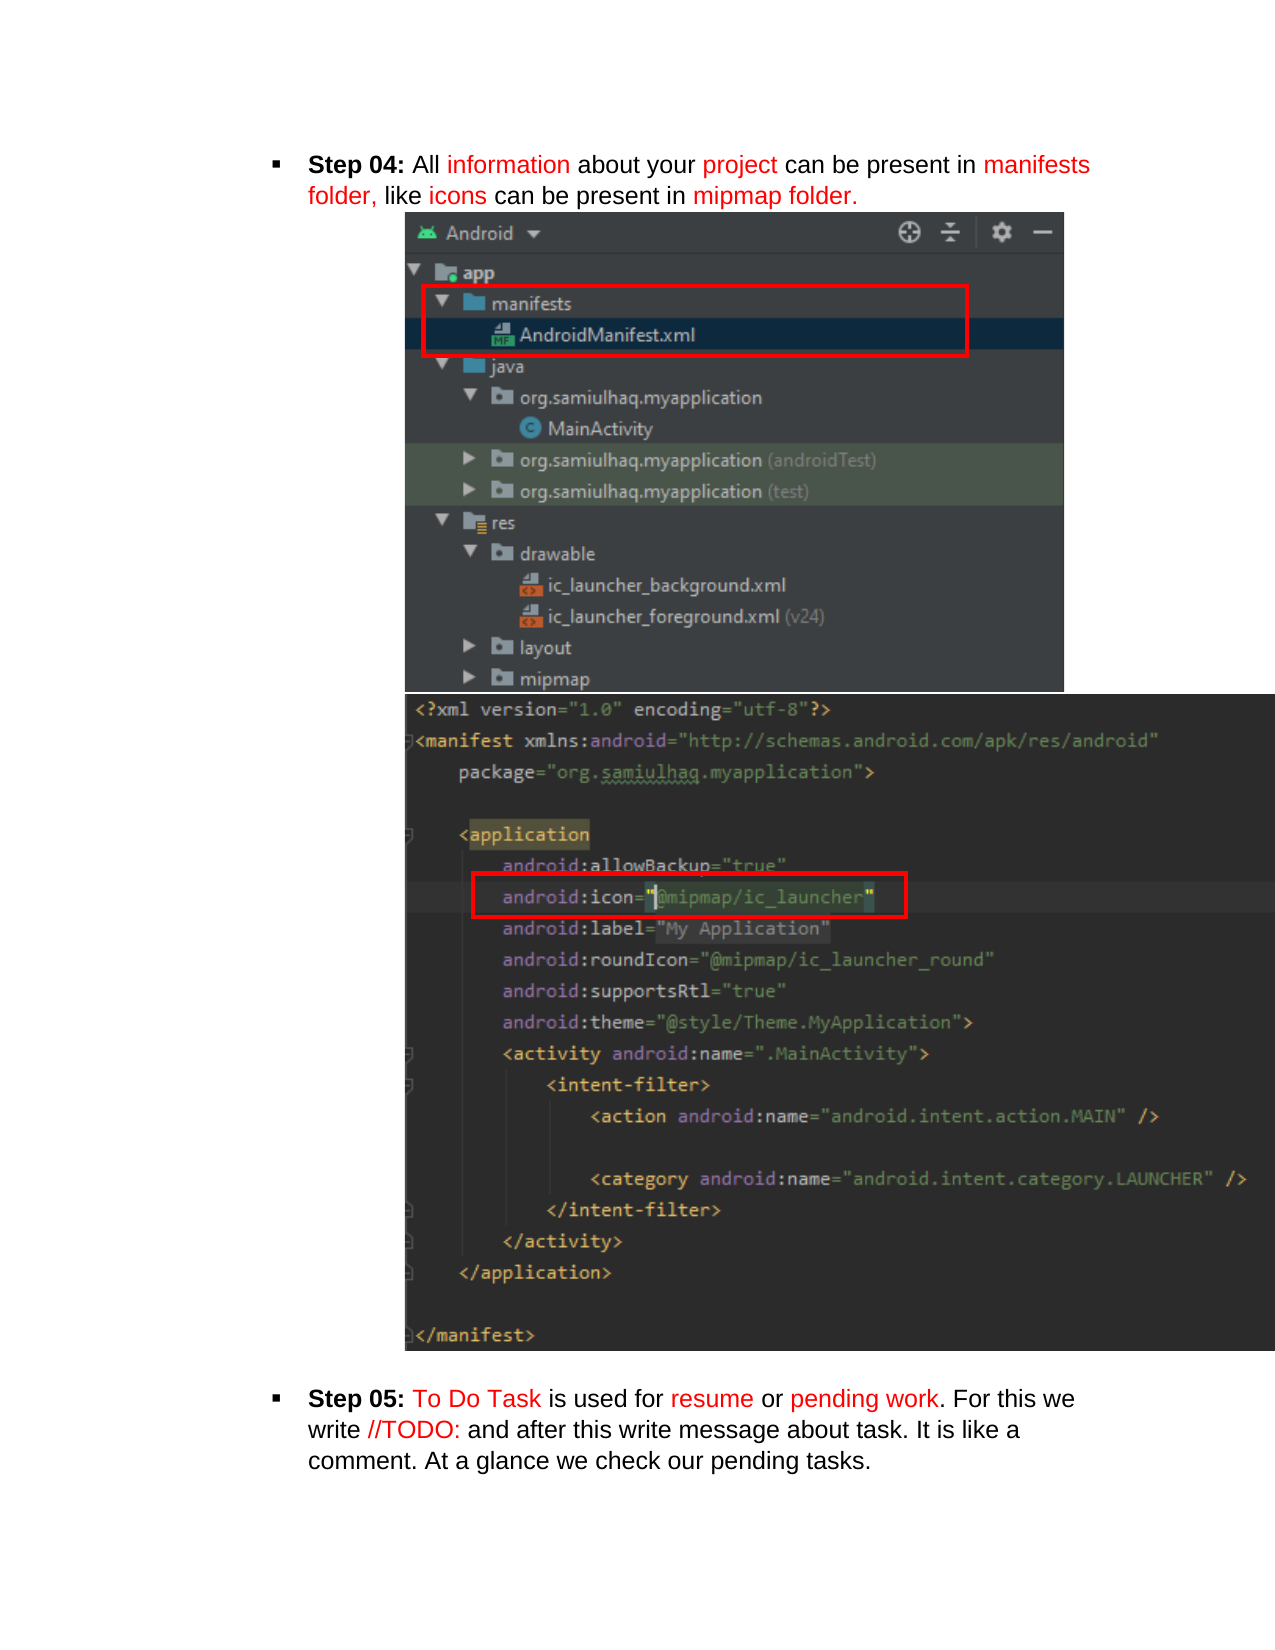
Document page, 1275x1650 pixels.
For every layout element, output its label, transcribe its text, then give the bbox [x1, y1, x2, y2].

picture [404, 212, 1065, 692]
picture [404, 694, 1275, 1351]
list Step 05: To Do Task is used for resume or pending work. For this we write //TODO: and after this write message about task. It is like a comment. At a glance we check our pending tasks. [270, 1384, 1125, 1475]
list Step 04: All information about your project can be present in manifests folder, like icons can be present in mipmap folder. [270, 150, 1125, 210]
